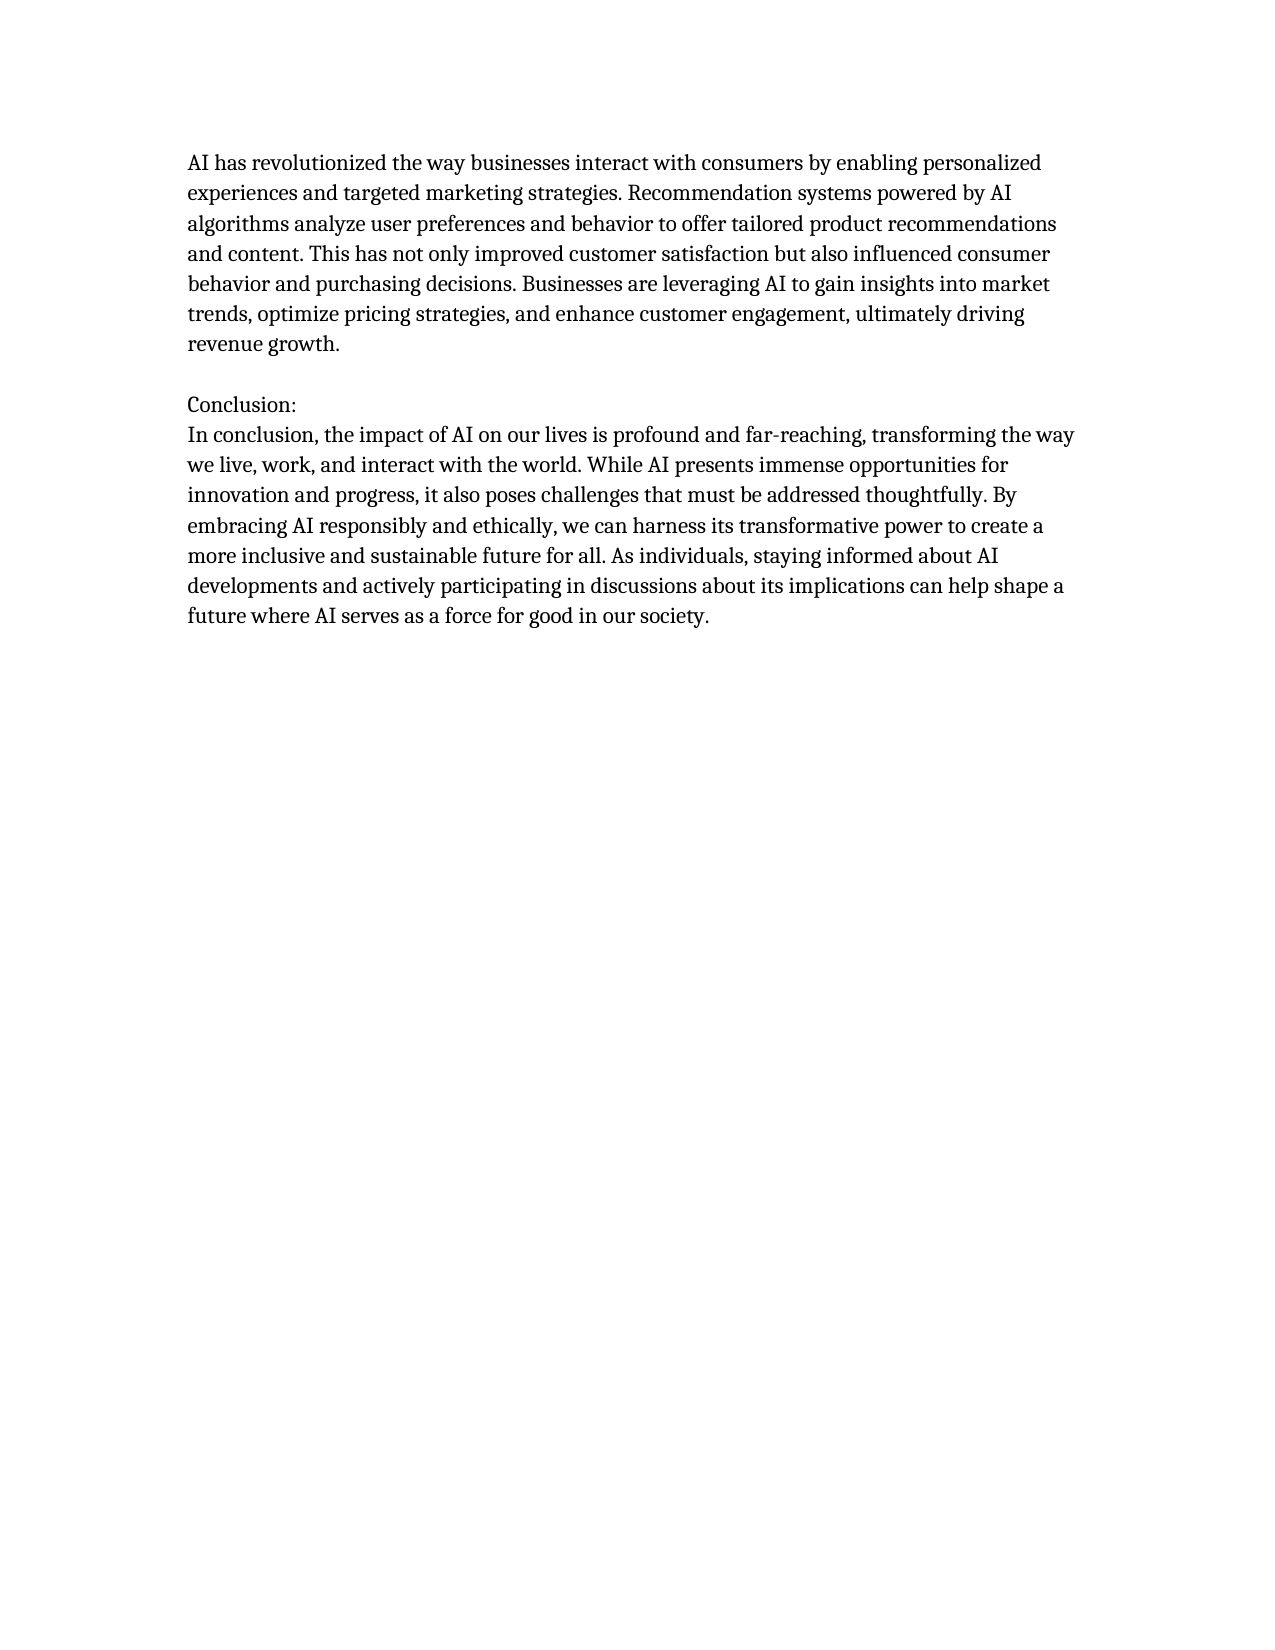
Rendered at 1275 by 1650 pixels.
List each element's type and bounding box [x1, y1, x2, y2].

text [187, 150, 1087, 629]
